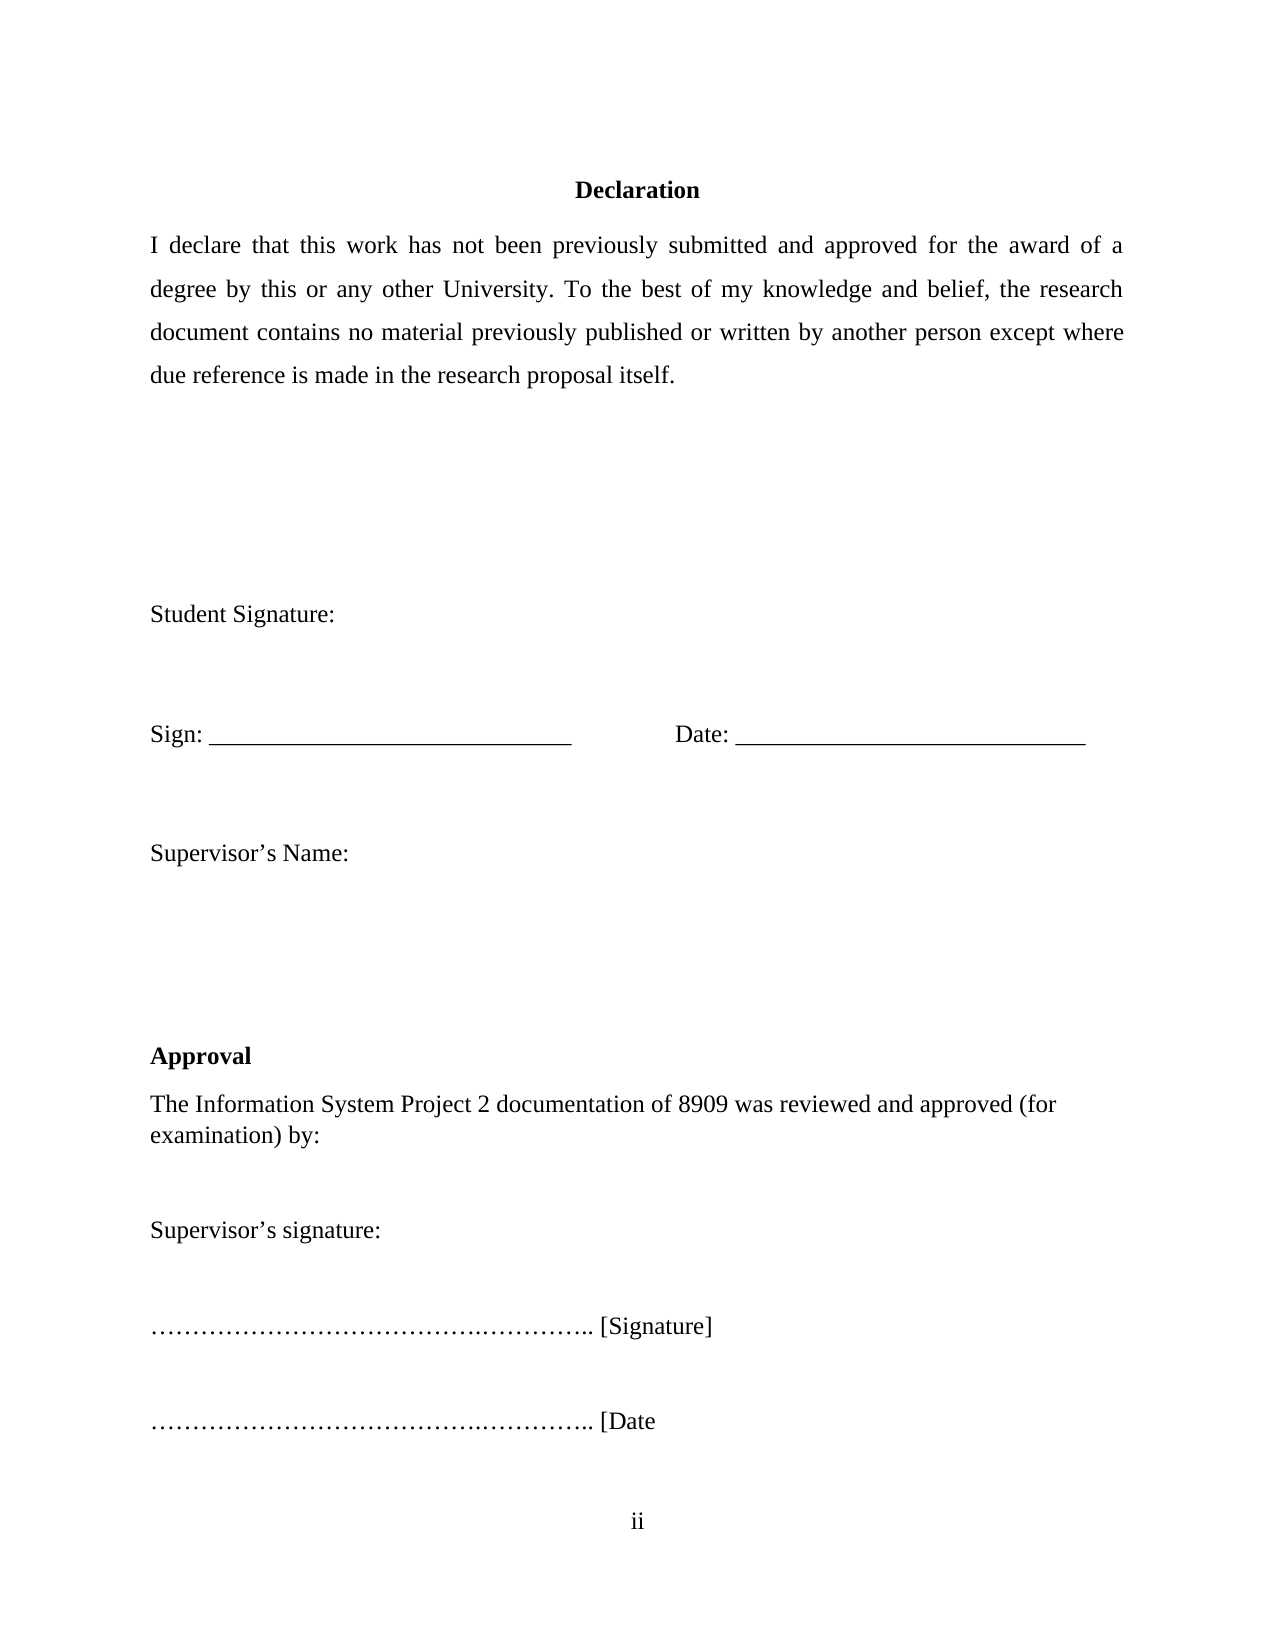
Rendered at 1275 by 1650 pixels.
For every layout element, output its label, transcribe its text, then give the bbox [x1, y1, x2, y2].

text The Information System Project 2 documentation of 8909 was reviewed and approved (for examination) by: [150, 1089, 1125, 1149]
text Declaration [150, 175, 1125, 204]
text Sign: _____________________________ Date: ____________________________ [150, 719, 1125, 747]
text Supervisor’s signature: [150, 1215, 1125, 1244]
text ………………………………….………….. [Signature] [150, 1311, 1125, 1339]
text Approval [150, 1041, 1125, 1070]
text I declare that this work has not been previously submitted and approved for the award of a degree by this or any other University. To the best of my knowledge and belief, the research document contains no material previously published or written by another person except where due reference is made in the research proposal itself. [150, 231, 1125, 389]
text Student Signature: [150, 599, 1125, 628]
text Supervisor’s Name: [150, 838, 1125, 867]
text ………………………………….………….. [Date [150, 1406, 1125, 1435]
